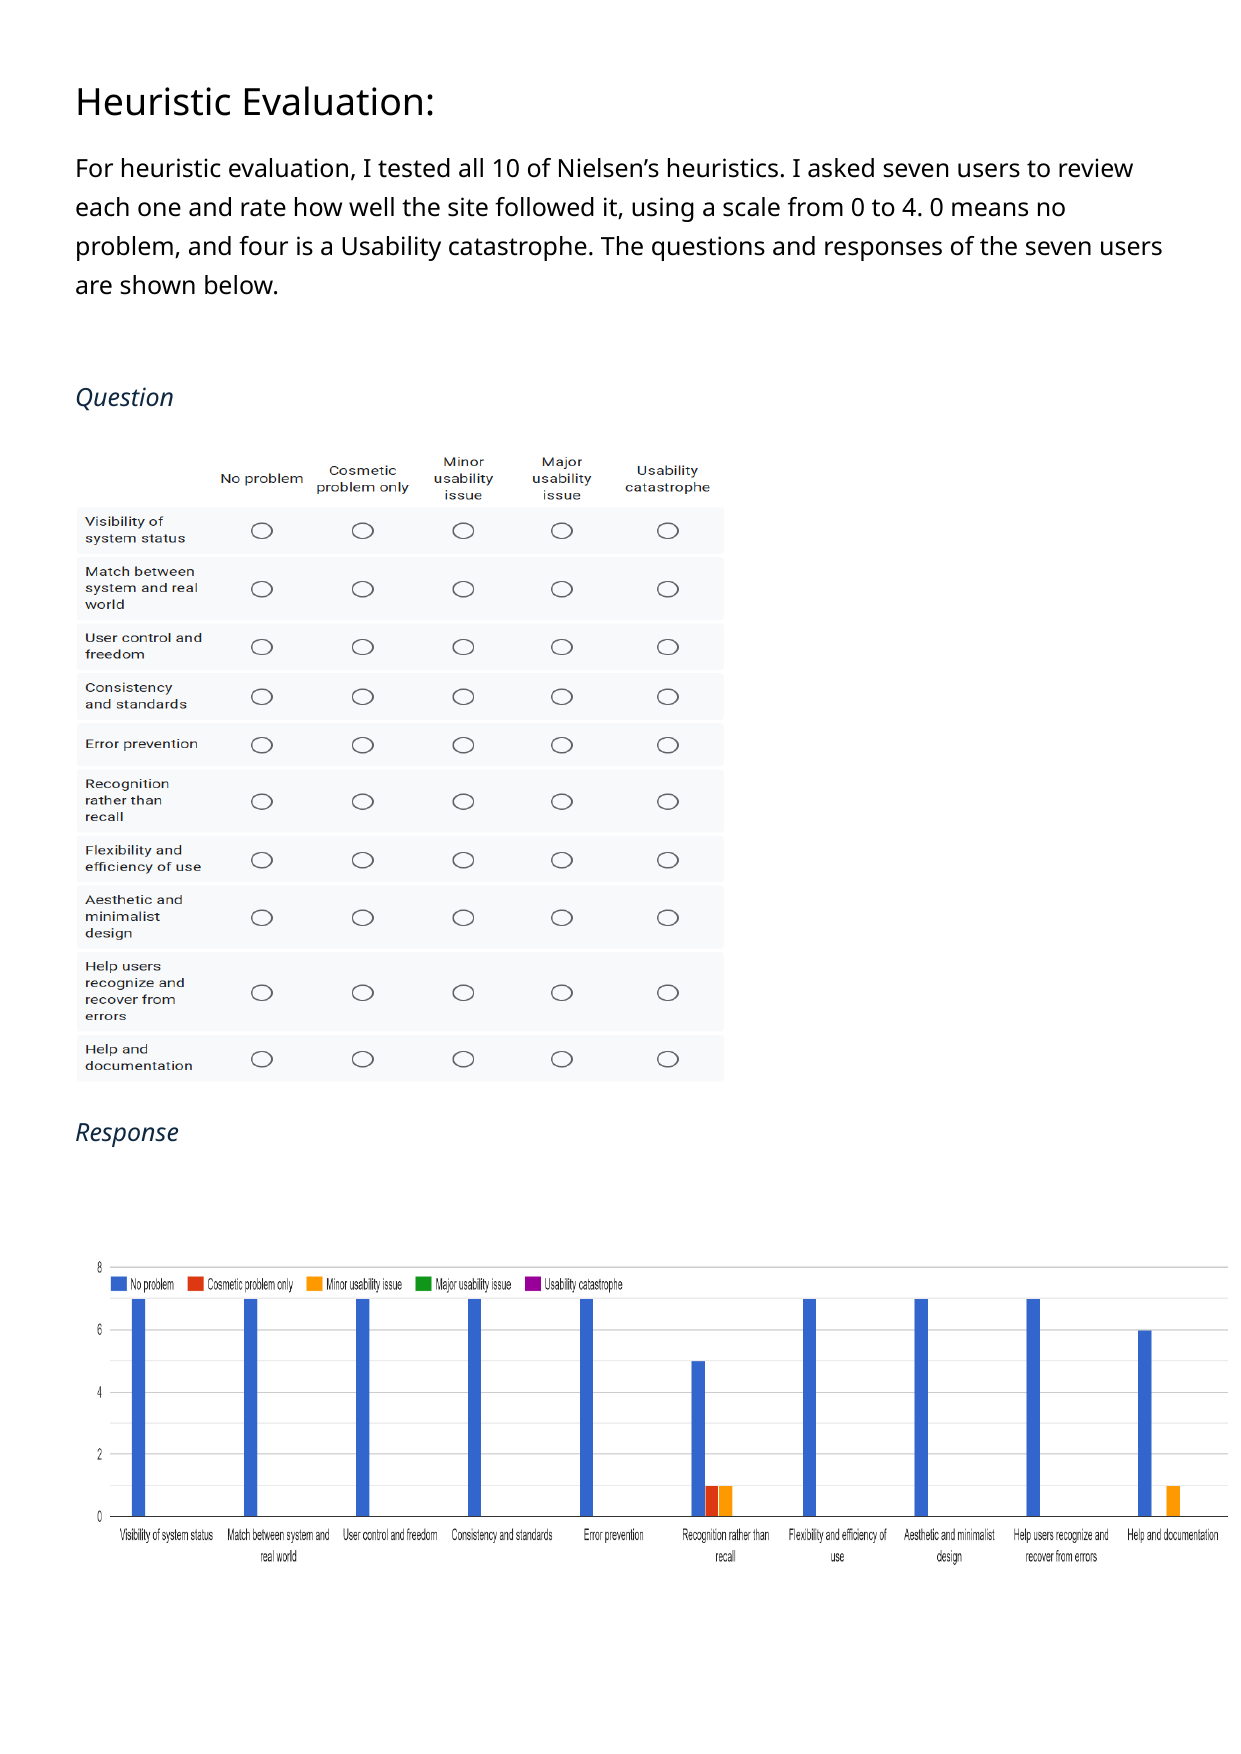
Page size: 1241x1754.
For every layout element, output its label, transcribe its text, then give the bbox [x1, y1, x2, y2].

text For heuristic evaluation, I tested all 10 of Nielsen’s heuristics. I asked seven users to review each one and rate how well the site followed it, using a scale from 0 to 4. 0 means no problem, and four is a Usability catastrophe. The questions and responses of the seven users are shown below. [75, 150, 1165, 302]
picture [75, 434, 729, 1093]
text Heuristic Evaluation: [75, 75, 1165, 126]
text Question [75, 379, 1165, 413]
text Response [75, 1114, 1165, 1148]
picture [75, 1169, 1228, 1614]
